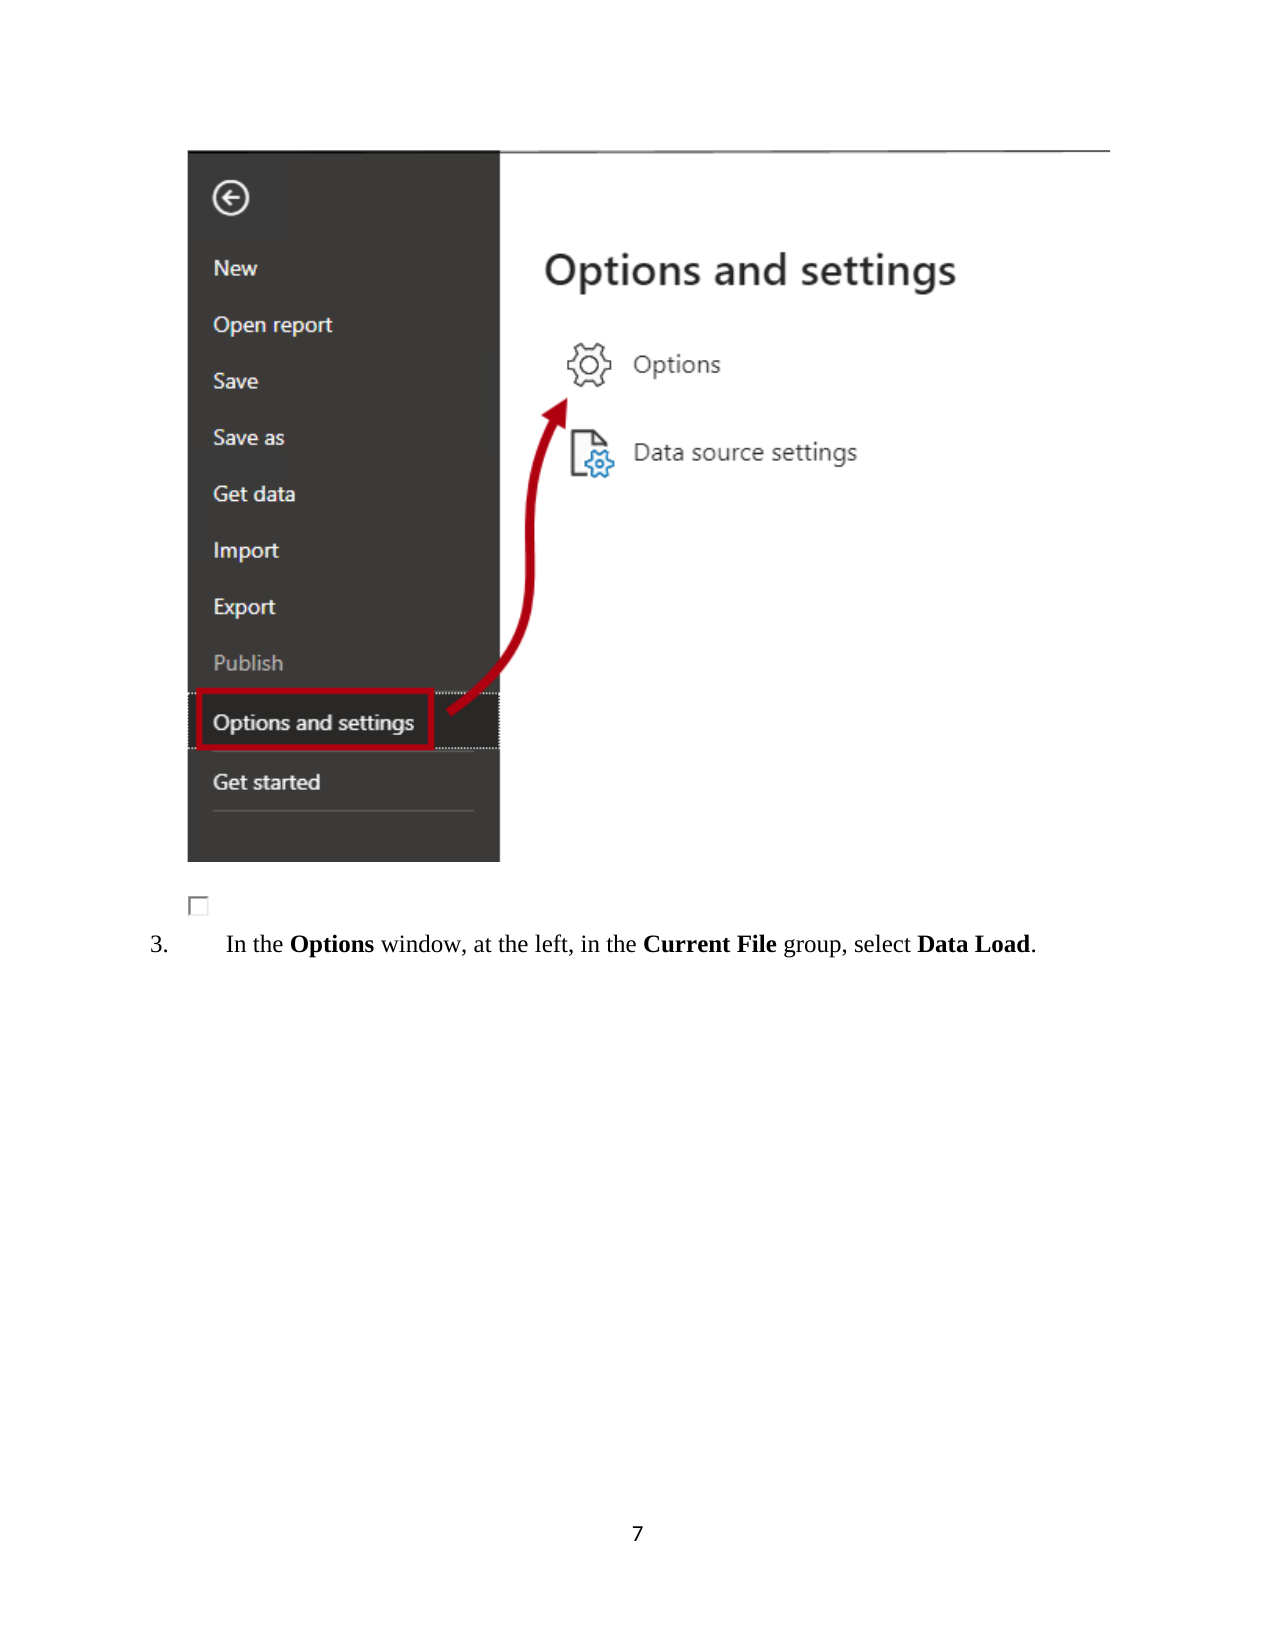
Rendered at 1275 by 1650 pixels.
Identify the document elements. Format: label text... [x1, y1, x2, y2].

list In the Options window, at the left, in the Current File group, select Data Load. [150, 890, 1162, 958]
picture [187, 150, 1110, 862]
